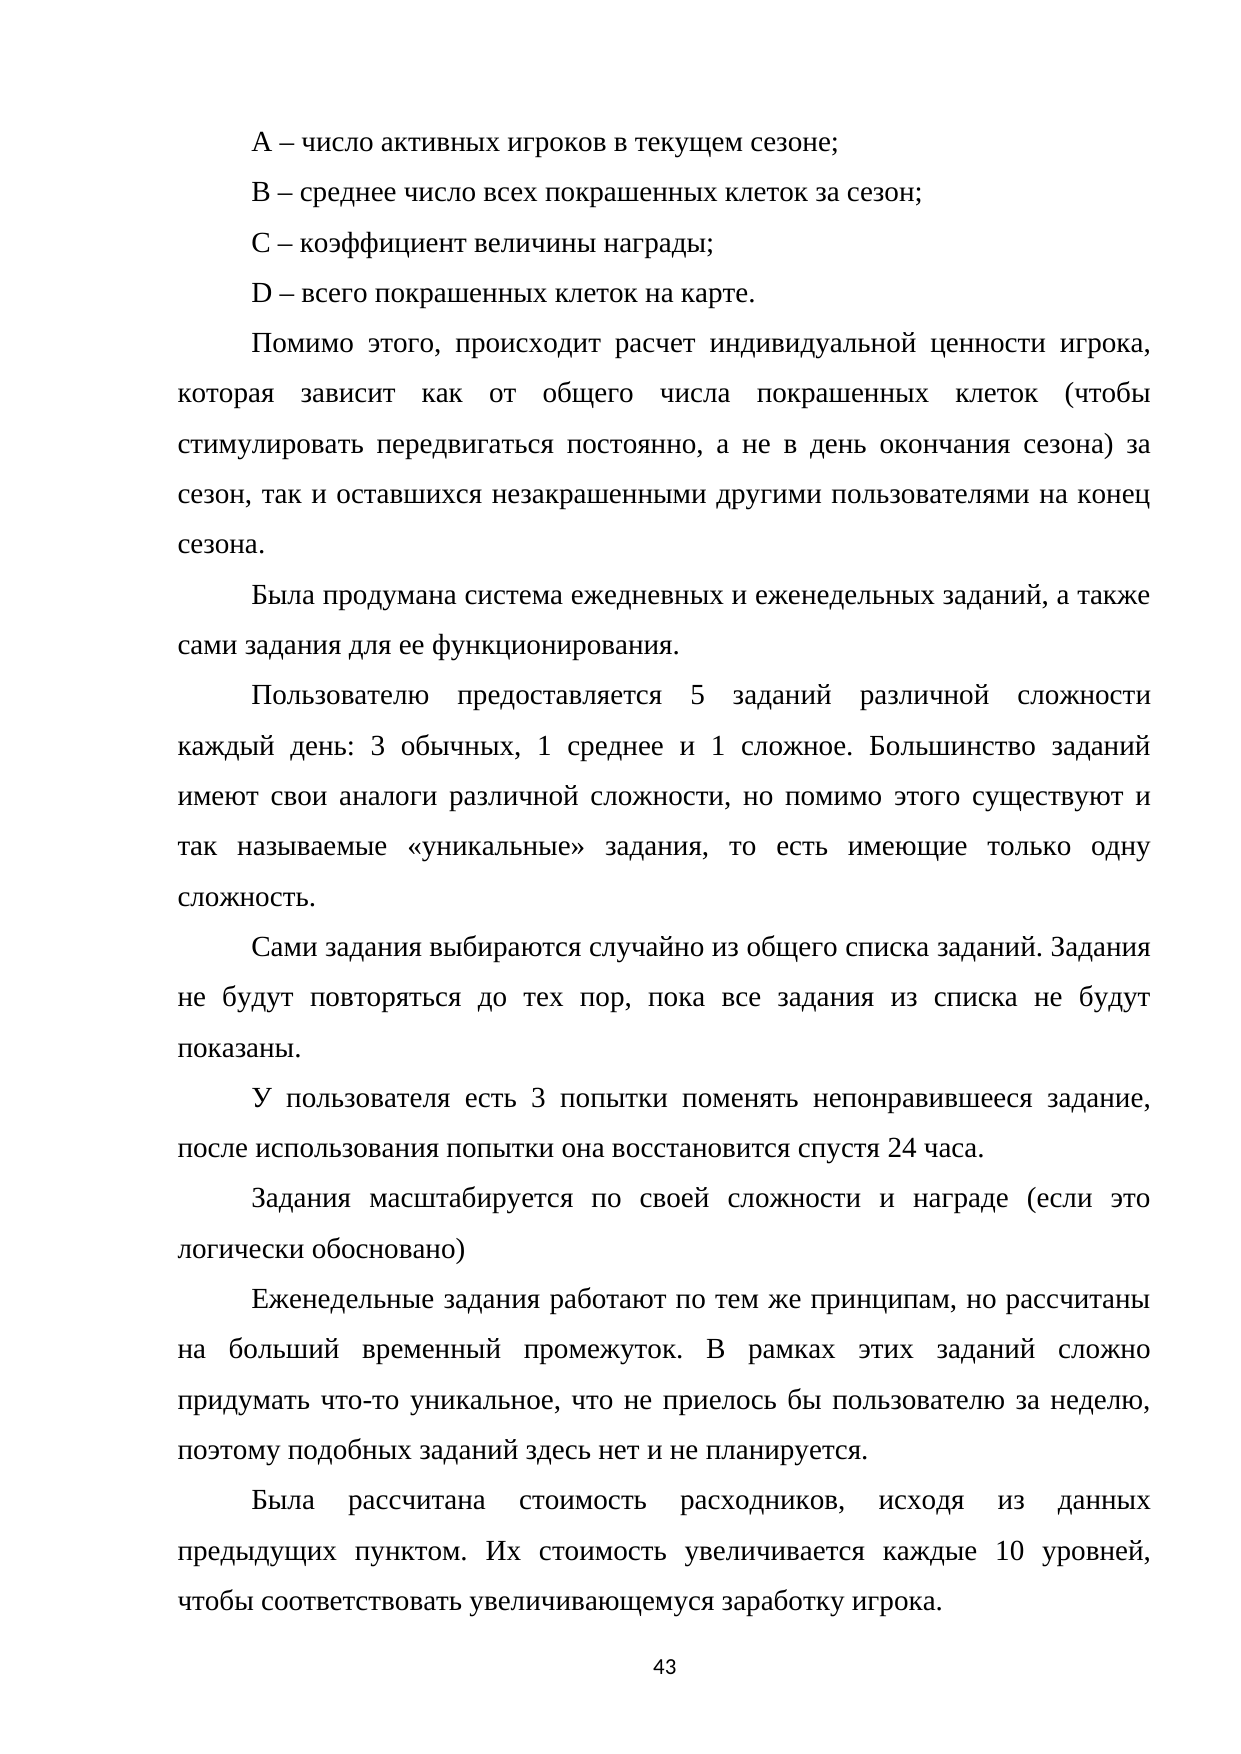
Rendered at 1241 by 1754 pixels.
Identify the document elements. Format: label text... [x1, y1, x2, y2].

text A – число активных игроков в текущем сезоне; [177, 124, 1152, 158]
text Еженедельные задания работают по тем же принципам, но рассчитаны на больший временный промежуток. В рамках этих заданий сложно придумать что-то уникальное, что не приелось бы пользователю за неделю, поэтому подобных заданий здесь нет и не планируется. [177, 1281, 1152, 1466]
text Пользователю предоставляется 5 заданий различной сложности каждый день: 3 обычных, 1 среднее и 1 сложное. Большинство заданий имеют свои аналоги различной сложности, но помимо этого существуют и так называемые «уникальные» задания, то есть имеющие только одну сложность. [177, 677, 1152, 912]
text Помимо этого, происходит расчет индивидуальной ценности игрока, которая зависит как от общего числа покрашенных клеток (чтобы стимулировать передвигаться постоянно, а не в день окончания сезона) за сезон, так и оставшихся незакрашенными другими пользователями на конец сезона. [177, 325, 1152, 560]
text Была продумана система ежедневных и еженедельных заданий, а также сами задания для ее функционирования. [177, 577, 1152, 661]
text Задания масштабируется по своей сложности и награде (если это логически обосновано) [177, 1181, 1152, 1264]
text C – коэффициент величины награды; [177, 225, 1152, 258]
text B – среднее число всех покрашенных клеток за сезон; [177, 174, 1152, 208]
text D – всего покрашенных клеток на карте. [177, 275, 1152, 308]
text У пользователя есть 3 попытки поменять непонравившееся задание, после использования попытки она восстановится спустя 24 часа. [177, 1080, 1152, 1164]
text Сами задания выбираются случайно из общего списка заданий. Задания не будут повторяться до тех пор, пока все задания из списка не будут показаны. [177, 929, 1152, 1063]
text Была рассчитана стоимость расходников, исходя из данных предыдущих пунктом. Их стоимость увеличивается каждые 10 уровней, чтобы соответствовать увеличивающемуся заработку игрока. [177, 1482, 1152, 1617]
